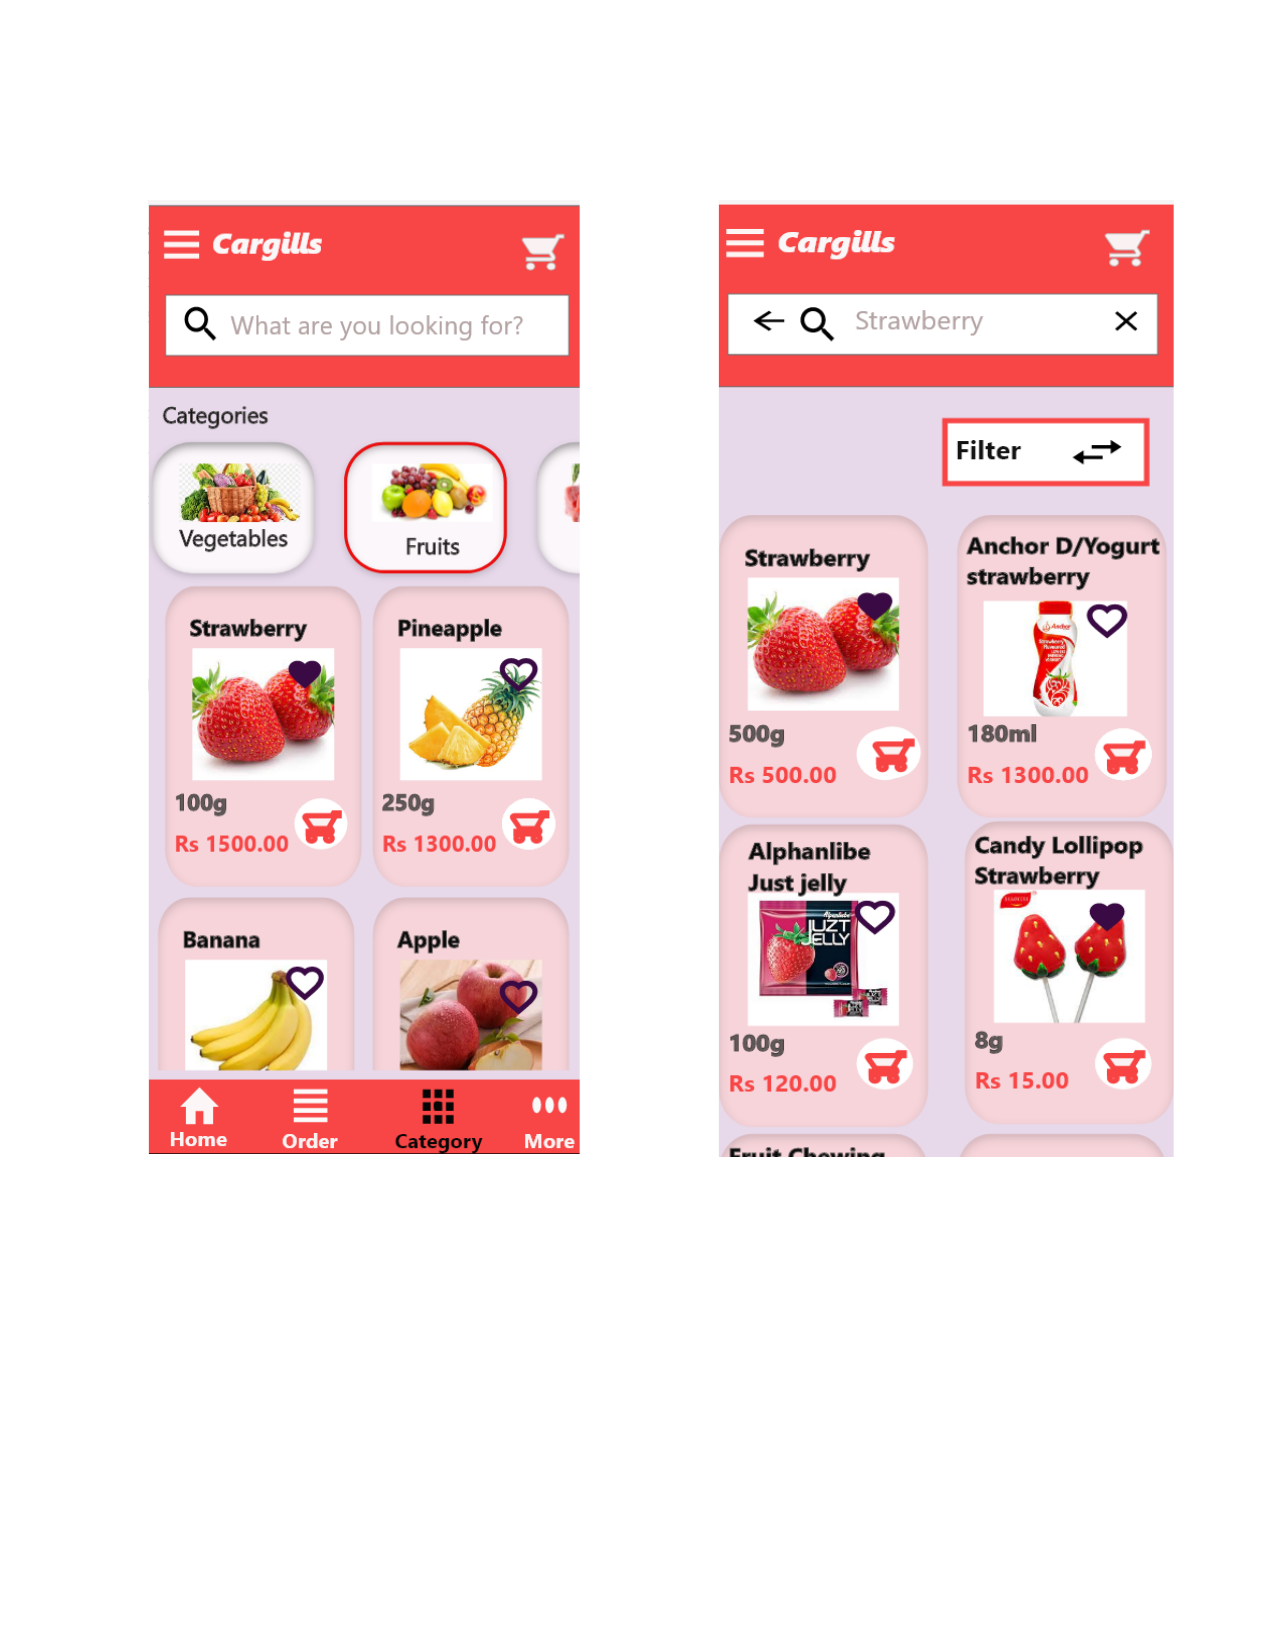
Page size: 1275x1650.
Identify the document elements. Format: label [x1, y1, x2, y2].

picture [718, 200, 1174, 1157]
picture [148, 200, 580, 1154]
